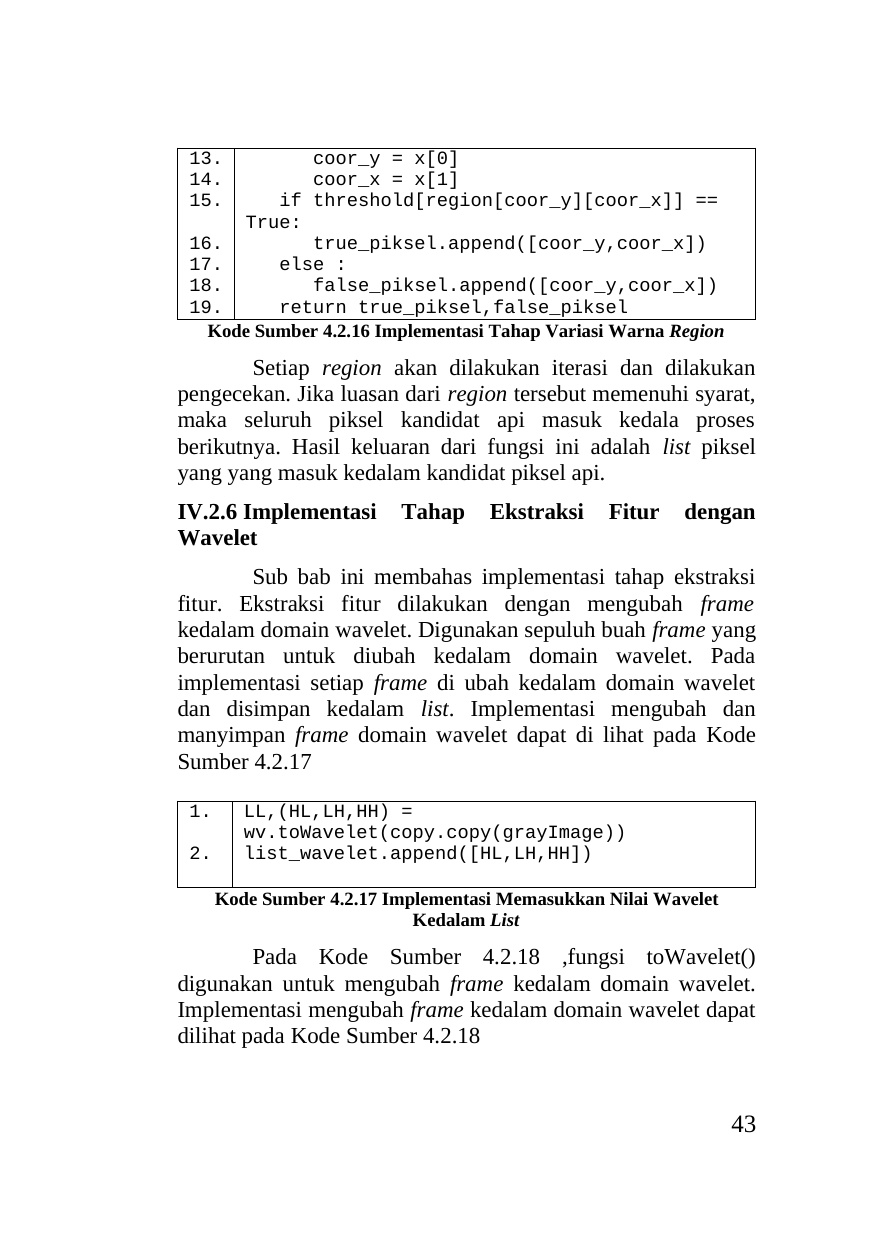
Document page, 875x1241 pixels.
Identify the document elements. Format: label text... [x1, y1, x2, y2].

table_header 1. 2. 3. 4. 5. 6. 7. 8. 9. 10. 11. 12. 13. 14. 15. 16. 17. 18. 19. [178, 149, 234, 319]
text Kode Sumber 4.2.17 Implementasi Memasukkan Nilai Wavelet Kedalam List [177, 888, 756, 931]
text Pada Kode Sumber 4.2.20 ,fungsi toWavelet() digunakan untuk mengubah frame kedalam domain wavelet. Implementasi mengubah frame kedalam domain wavelet dapat dilihat pada Kode Sumber 4.2.16 [177, 943, 756, 1049]
text Sub bab ini membahas implementasi tahap ekstraksi fitur. Ekstraksi fitur dilakukan dengan mengubah frame kedalam domain wavelet. Digunakan sepuluh buah frame yang berurutan untuk diubah kedalam domain wavelet. Pada implementasi setiap frame di ubah kedalam domain wavelet dan disimpan kedalam list. Implementasi mengubah dan manyimpan frame domain wavelet dapat di lihat pada Kode Sumber 4.2.15 [177, 563, 756, 774]
table_header LL,(HL,LH,HH) = wv.toWavelet(copy.copy(grayImage)) list_wavelet.append([HL,LH,HH]) [233, 802, 755, 887]
subtitle Implementasi Tahap Ekstraksi Fitur dengan Wavelet [177, 498, 756, 551]
text Setiap region akan dilakukan iterasi dan dilakukan pengecekan. Jika luasan dari region tersebut memenuhi syarat, maka seluruh piksel kandidat api masuk kedala proses berikutnya. Hasil keluaran dari fungsi ini adalah list piksel yang yang masuk kedalam kandidat piksel api. [177, 354, 756, 486]
table_header 1. 2. [178, 802, 232, 887]
text Kode Sumber 4.2.16 Implementasi Tahap Variasi Warna Region [177, 320, 756, 341]
